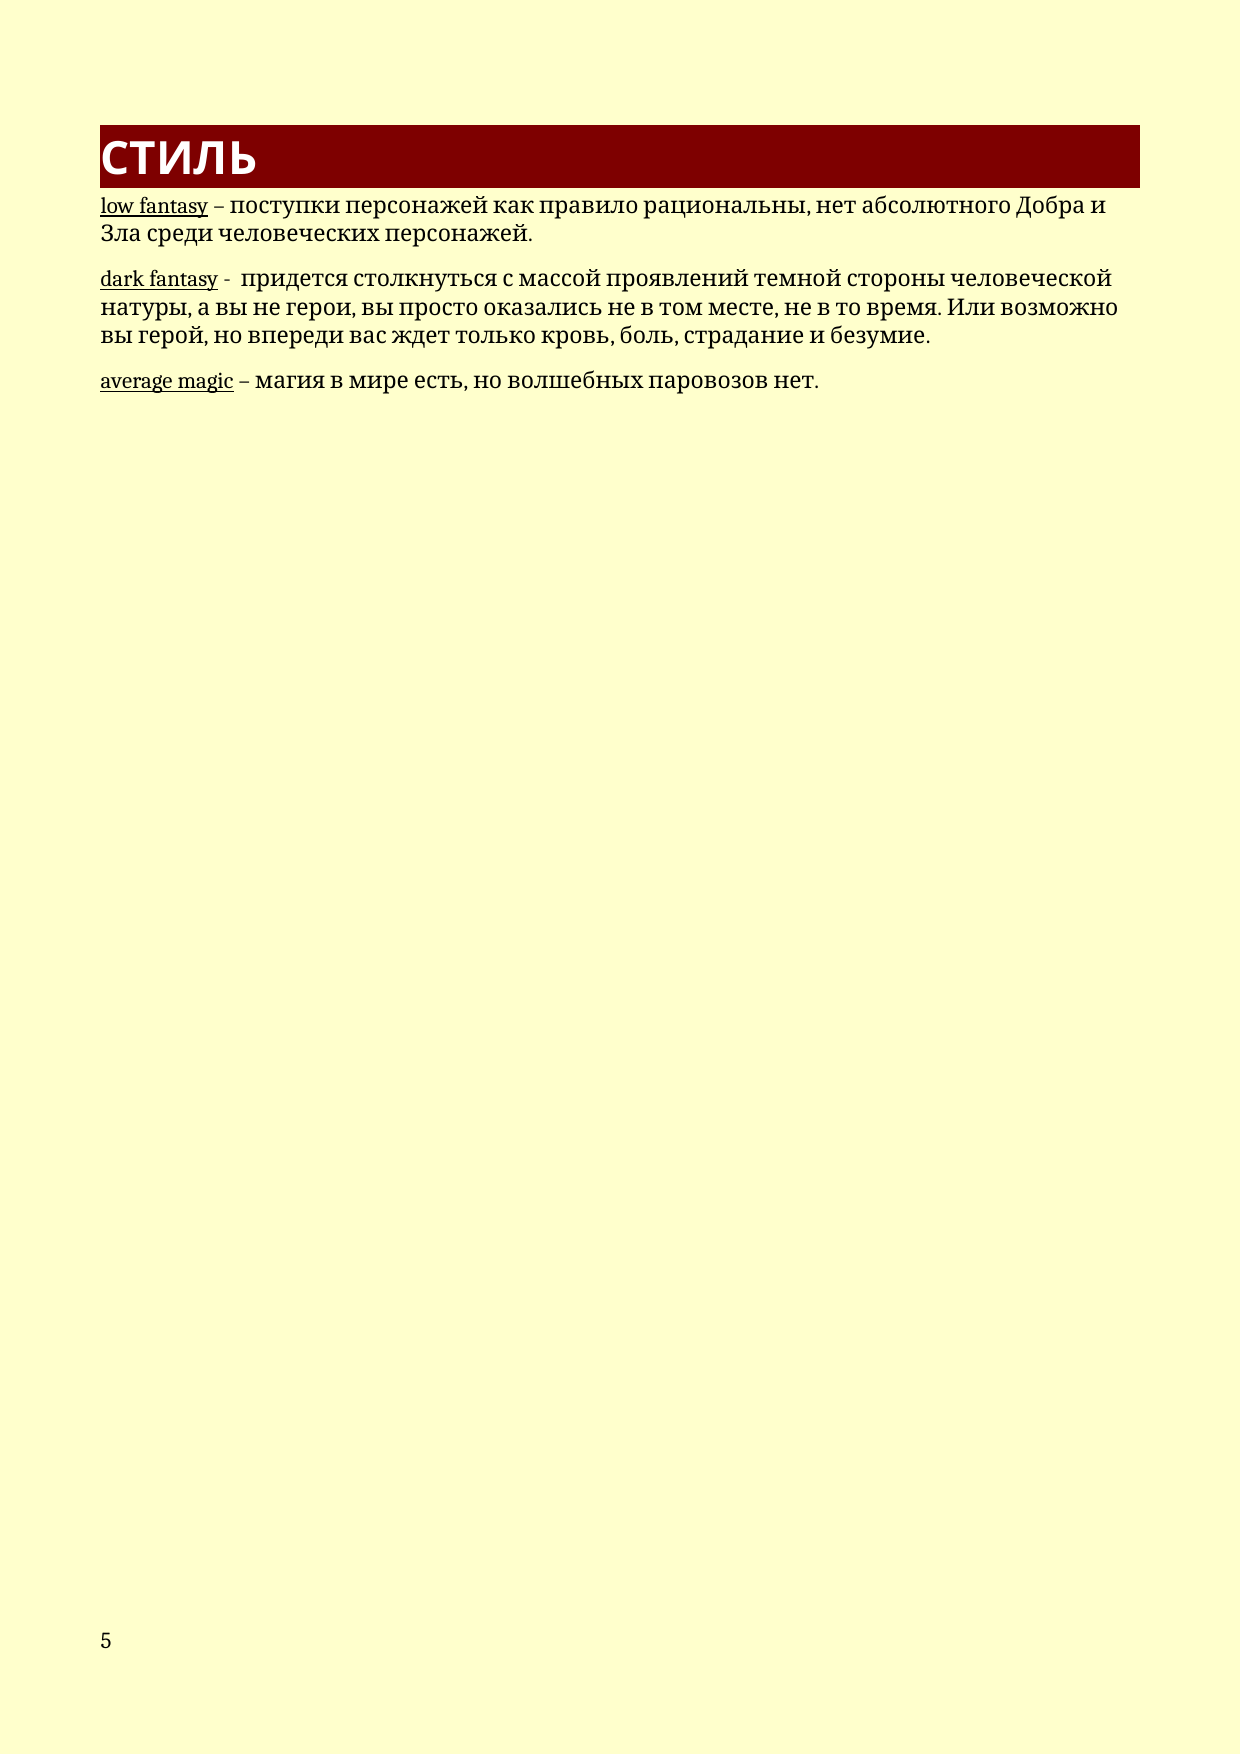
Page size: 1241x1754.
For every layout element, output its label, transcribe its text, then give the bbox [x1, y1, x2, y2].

text dark fantasy - придется столкнуться с массой проявлений темной стороны человеческой натуры, а вы не герои, вы просто оказались не в том месте, не в то время. Или возможно вы герой, но впереди вас ждет только кровь, боль, страдание и безумие. [100, 266, 1140, 349]
text low fantasy – поступки персонажей как правило рациональны, нет абсолютного Добра и Зла среди человеческих персонажей. [100, 193, 1140, 247]
text average magic – магия в мире есть, но волшебных паровозов нет. [100, 368, 1140, 394]
subtitle СТИЛЬ [100, 125, 1140, 188]
